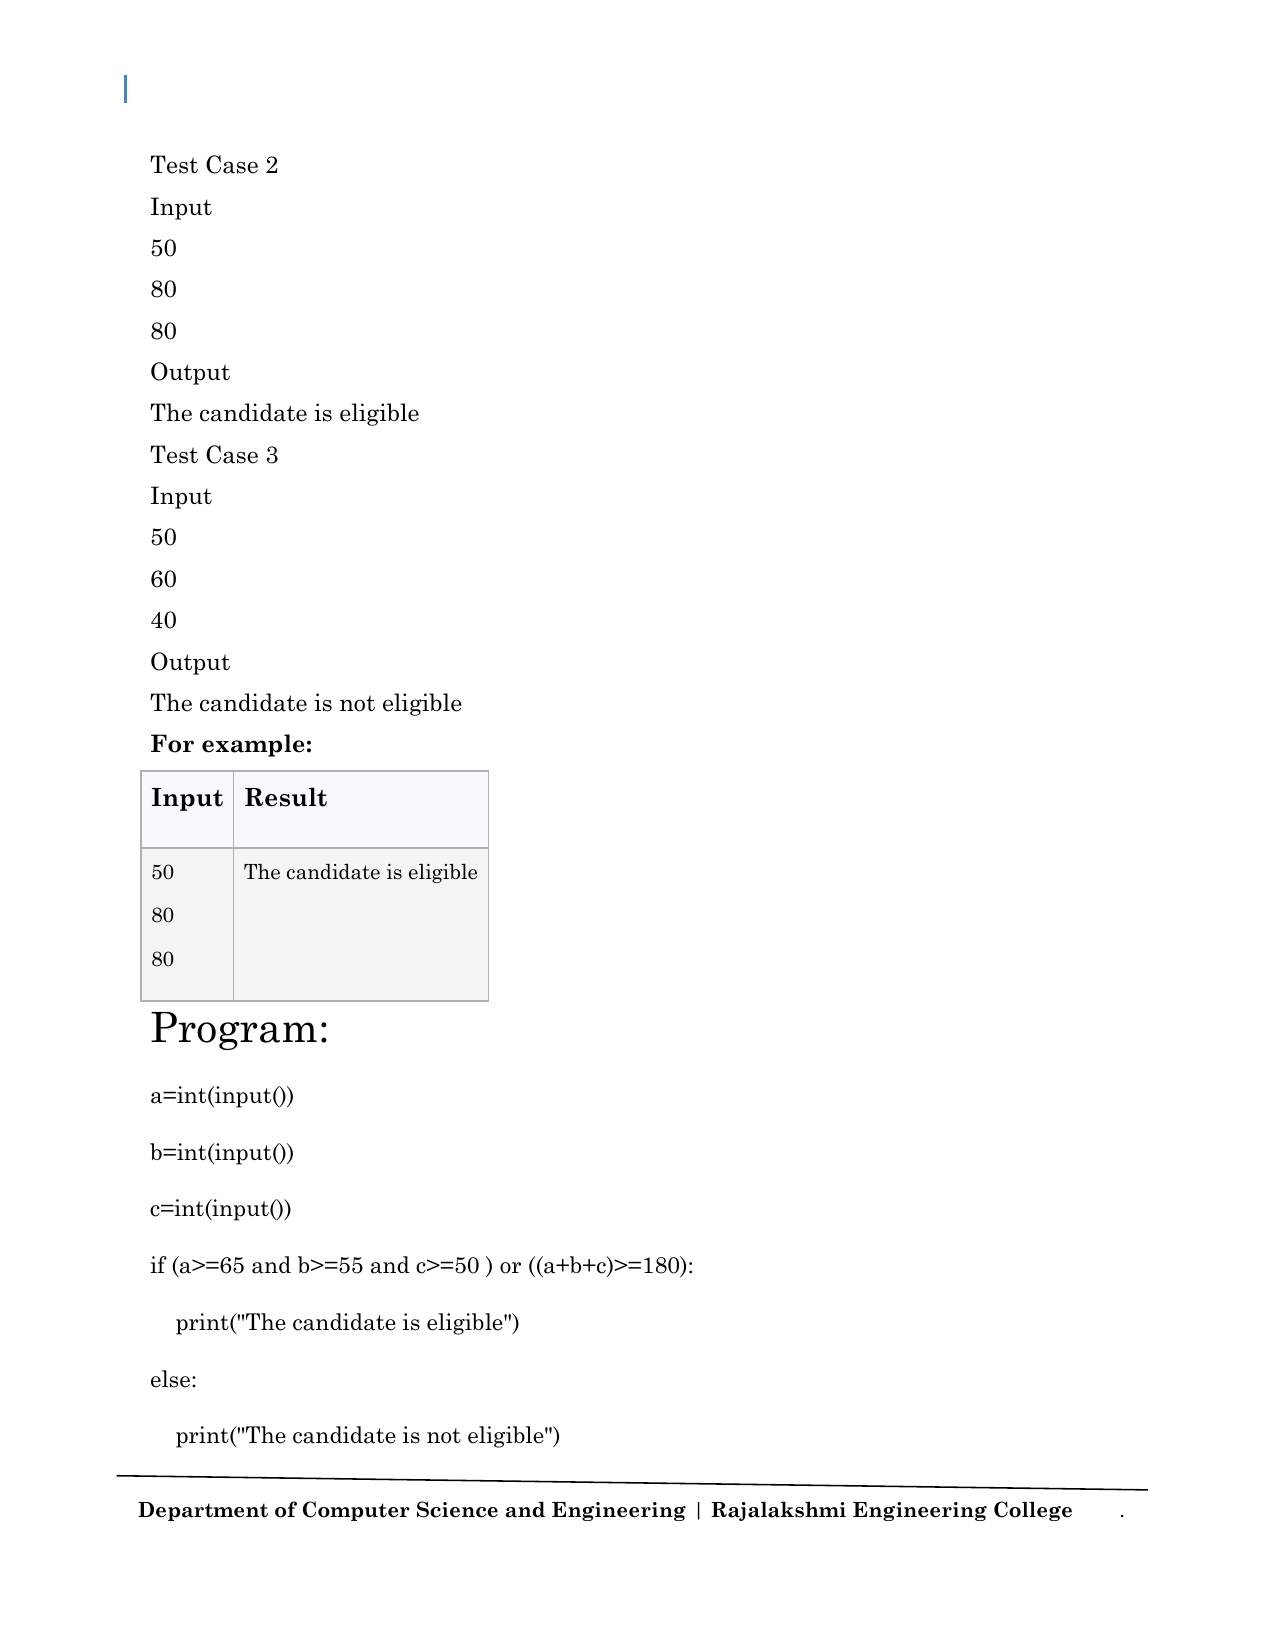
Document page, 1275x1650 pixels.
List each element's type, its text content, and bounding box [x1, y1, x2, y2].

text 80 [150, 274, 1125, 303]
text 80 [150, 315, 1125, 344]
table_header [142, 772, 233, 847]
text 50 [150, 522, 1125, 551]
text 40 [150, 605, 1125, 634]
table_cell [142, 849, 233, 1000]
text Input [150, 481, 1125, 510]
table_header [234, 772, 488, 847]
text Output [150, 646, 1125, 675]
text c=int(input()) [150, 1194, 1125, 1222]
text For example: [150, 729, 1125, 758]
text The candidate is eligible [150, 398, 1125, 427]
text Test Case 3 [150, 439, 1125, 468]
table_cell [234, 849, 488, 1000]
text Test Case 2 [150, 150, 1125, 179]
text Program: [150, 1001, 1125, 1052]
text Input [150, 191, 1125, 220]
text print("The candidate is not eligible") [150, 1421, 1125, 1449]
text if (a>=65 and b>=55 and c>=50 ) or ((a+b+c)>=180): [150, 1251, 1125, 1279]
text 60 [150, 563, 1125, 592]
text The candidate is not eligible [150, 688, 1125, 716]
text Output [150, 357, 1125, 386]
text else: [150, 1364, 1125, 1392]
text print("The candidate is eligible") [150, 1308, 1125, 1335]
text b=int(input()) [150, 1137, 1125, 1165]
text 50 [150, 233, 1125, 262]
text a=int(input()) [150, 1081, 1125, 1108]
